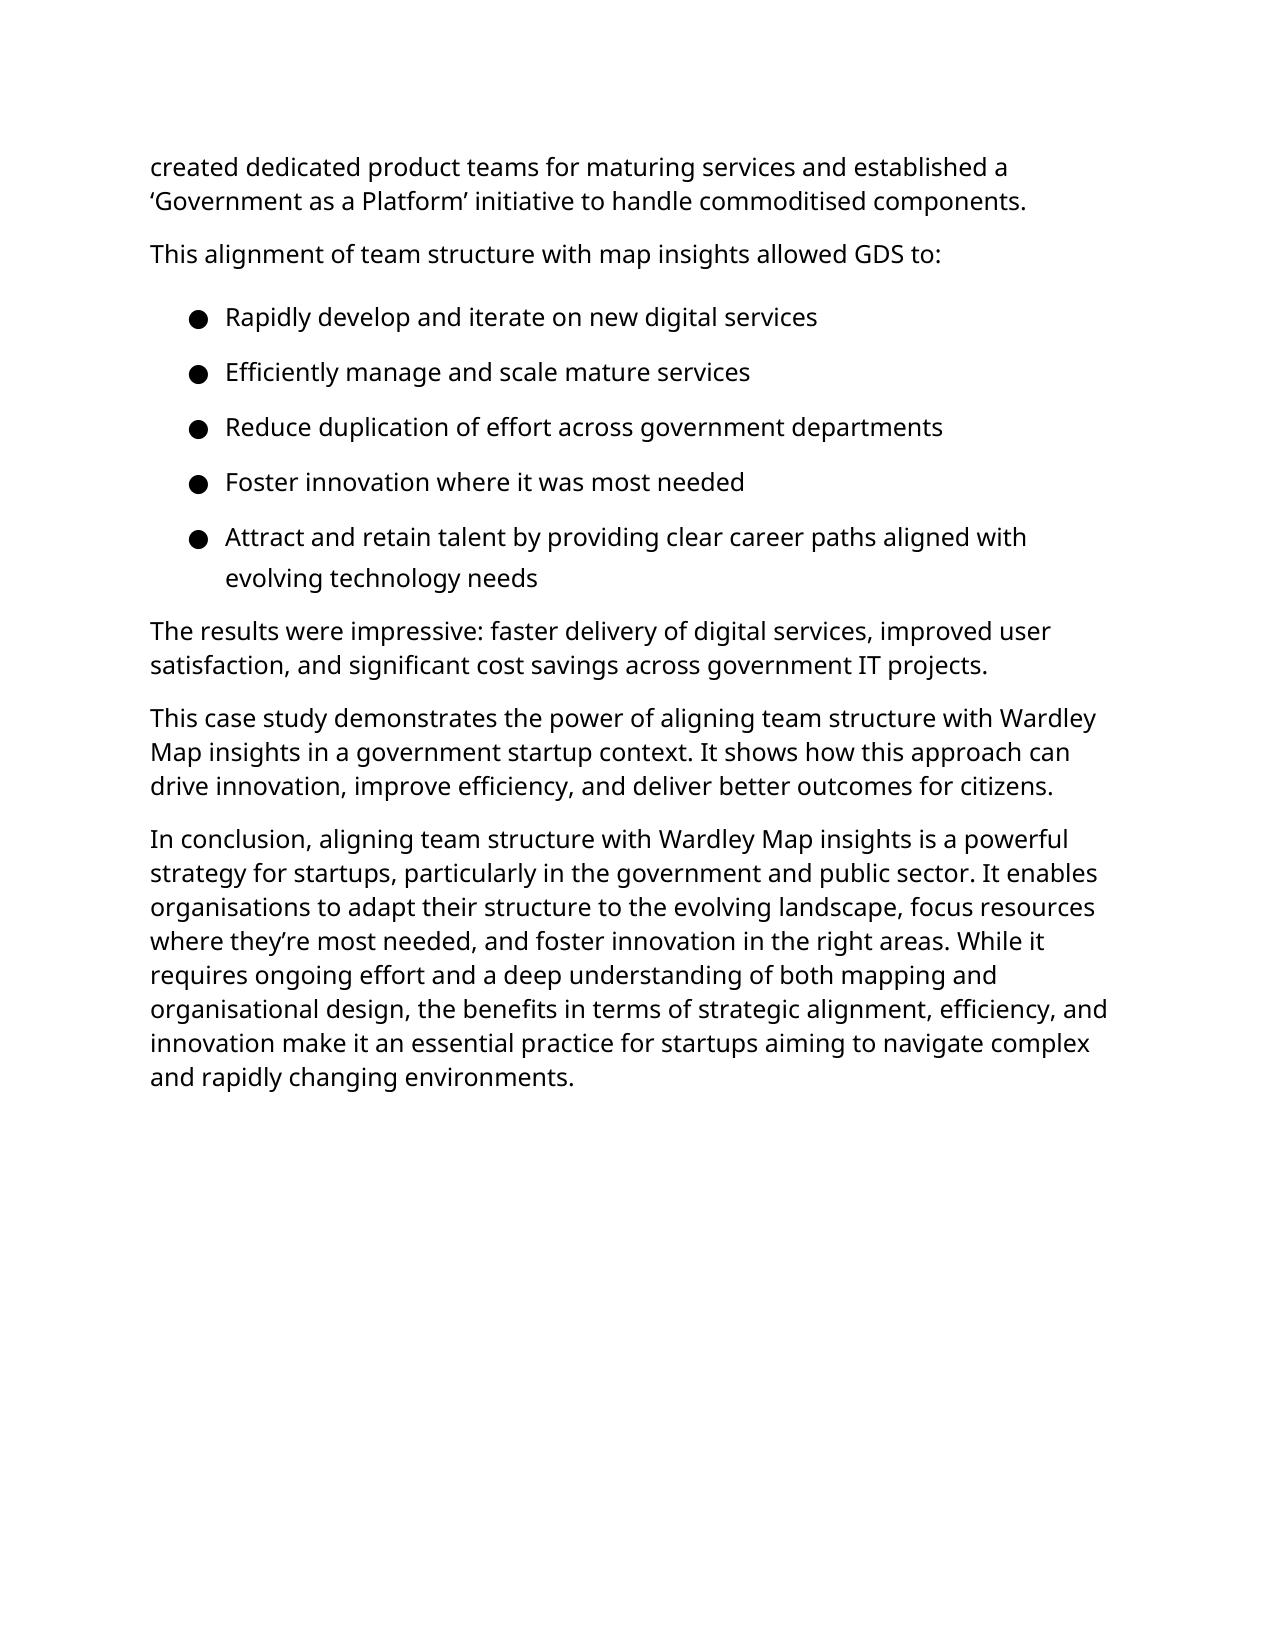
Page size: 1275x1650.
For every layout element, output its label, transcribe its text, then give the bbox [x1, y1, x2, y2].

text This case study demonstrates the power of aligning team structure with Wardley Map insights in a government startup context. It shows how this approach can drive innovation, improve efficiency, and deliver better outcomes for citizens. [150, 701, 1125, 803]
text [150, 150, 1125, 218]
list Reduce duplication of effort across government departments [187, 400, 1125, 451]
list Rapidly develop and iterate on new digital services [187, 290, 1125, 341]
list Attract and retain talent by providing clear career paths aligned with evolving technology needs [187, 510, 1125, 595]
text The results were impressive: faster delivery of digital services, improved user satisfaction, and significant cost savings across government IT projects. [150, 614, 1125, 682]
list Foster innovation where it was most needed [187, 455, 1125, 506]
text This alignment of team structure with map insights allowed GDS to: [150, 237, 1125, 271]
text In conclusion, aligning team structure with Wardley Map insights is a powerful strategy for startups, particularly in the government and public sector. It enables organisations to adapt their structure to the evolving landscape, focus resources where they’re most needed, and foster innovation in the right areas. While it requires ongoing effort and a deep understanding of both mapping and organisational design, the benefits in terms of strategic alignment, efficiency, and innovation make it an essential practice for startups aiming to navigate complex and rapidly changing environments. [150, 822, 1125, 1094]
list Efficiently manage and scale mature services [187, 345, 1125, 396]
